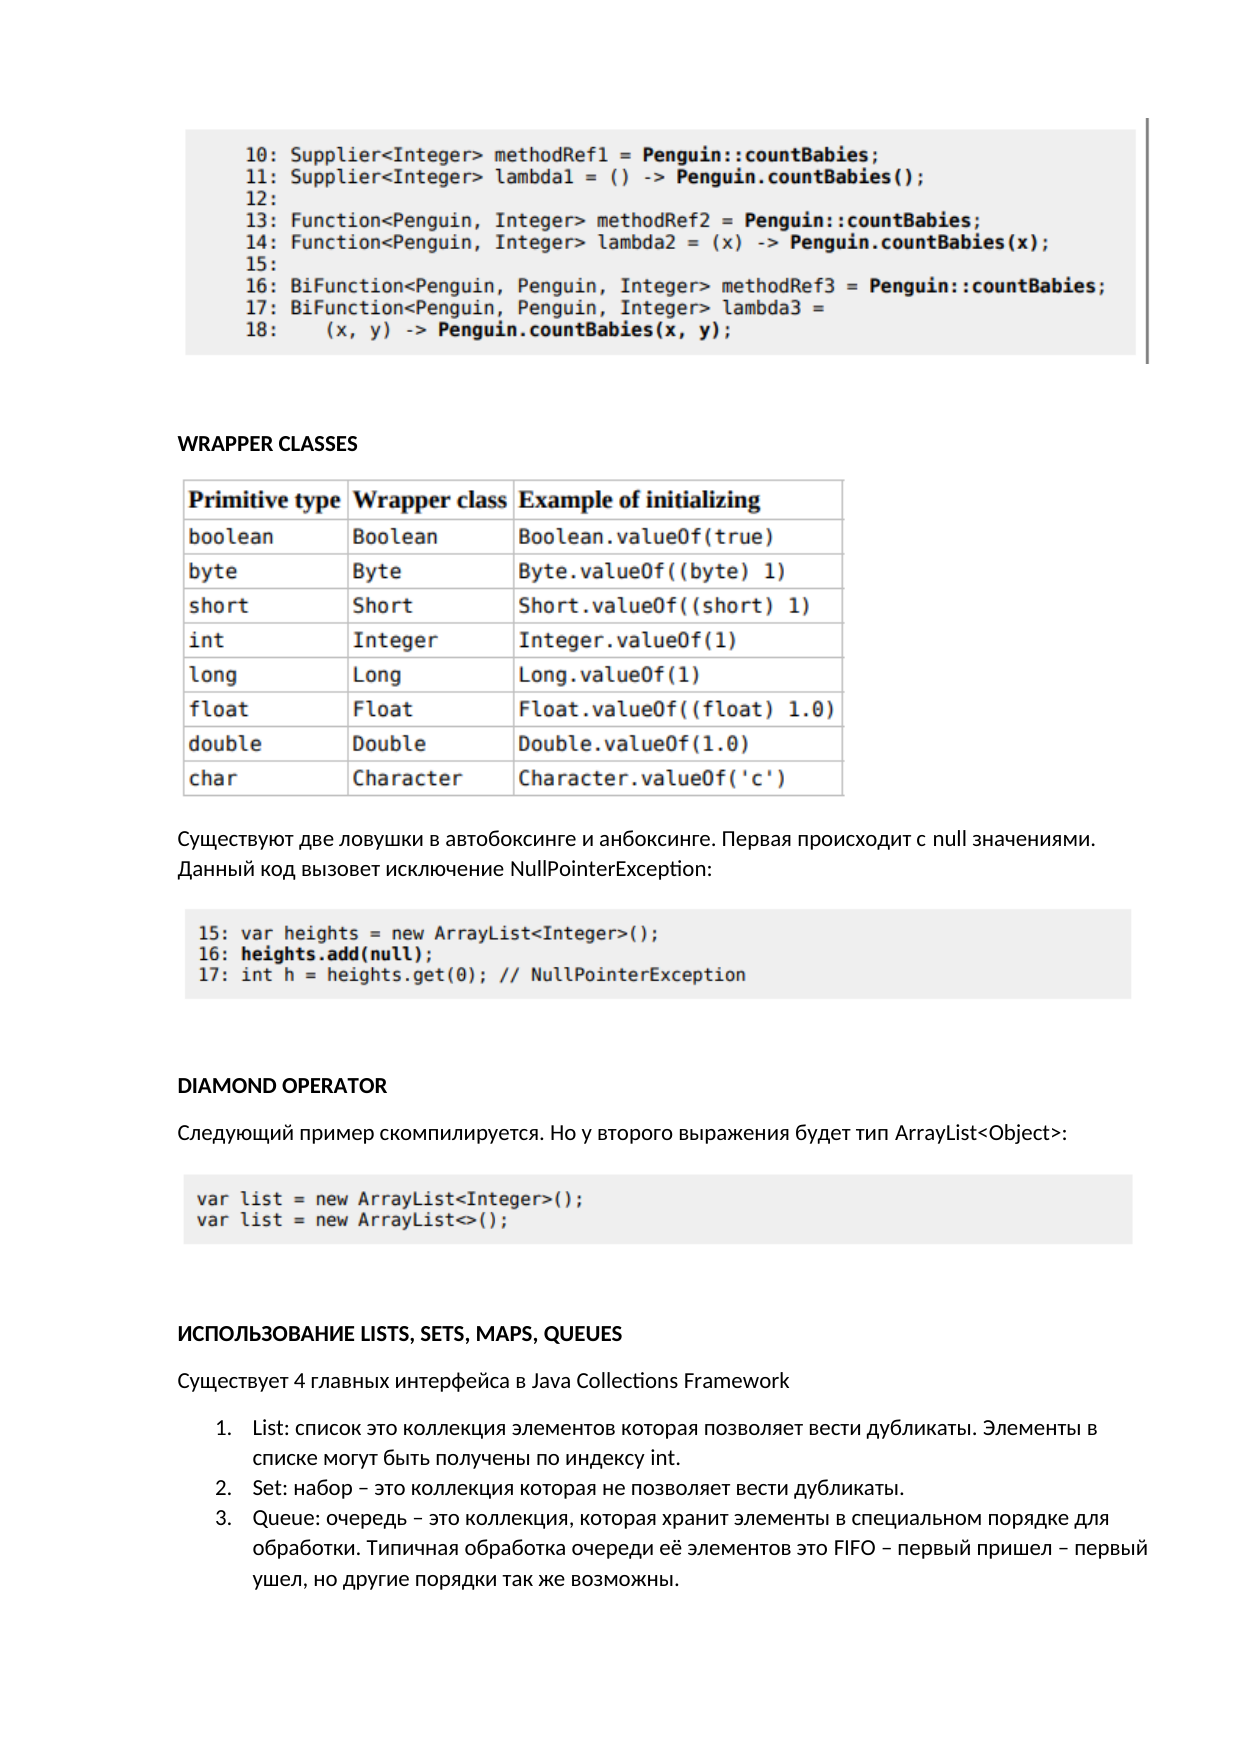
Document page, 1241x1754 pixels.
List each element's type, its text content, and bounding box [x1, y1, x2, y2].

picture [177, 118, 1152, 364]
text WRAPPER CLASSES [177, 429, 1152, 457]
list Queue: очередь – это коллекция, которая хранит элементы в специальном порядке для обработки. Типичная обработка очереди её элементов это FIFO – первый пришел – первый ушел, но другие порядки так же возможны. [215, 1503, 1152, 1592]
text ИСПОЛЬЗОВАНИЕ LISTS, SETS, MAPS, QUEUES [177, 1319, 1152, 1347]
text Следующий пример скомпилируется. Но у второго выражения будет тип ArrayList<Object>: [177, 1118, 1152, 1146]
text Существуют две ловушки в автобоксинге и анбоксинге. Первая происходит с null значениями. Данный код вызовет исключение NullPointerException: [177, 824, 1152, 882]
text Существует 4 главных интерфейса в Java Collections Framework [177, 1366, 1152, 1394]
picture [177, 475, 859, 806]
picture [177, 901, 1152, 1006]
text DIAMOND OPERATOR [177, 1071, 1152, 1099]
picture [177, 1165, 1152, 1254]
list List: список это коллекция элементов которая позволяет вести дубликаты. Элементы в списке могут быть получены по индексу int. [215, 1413, 1152, 1471]
list Set: набор – это коллекция которая не позволяет вести дубликаты. [215, 1473, 1152, 1501]
